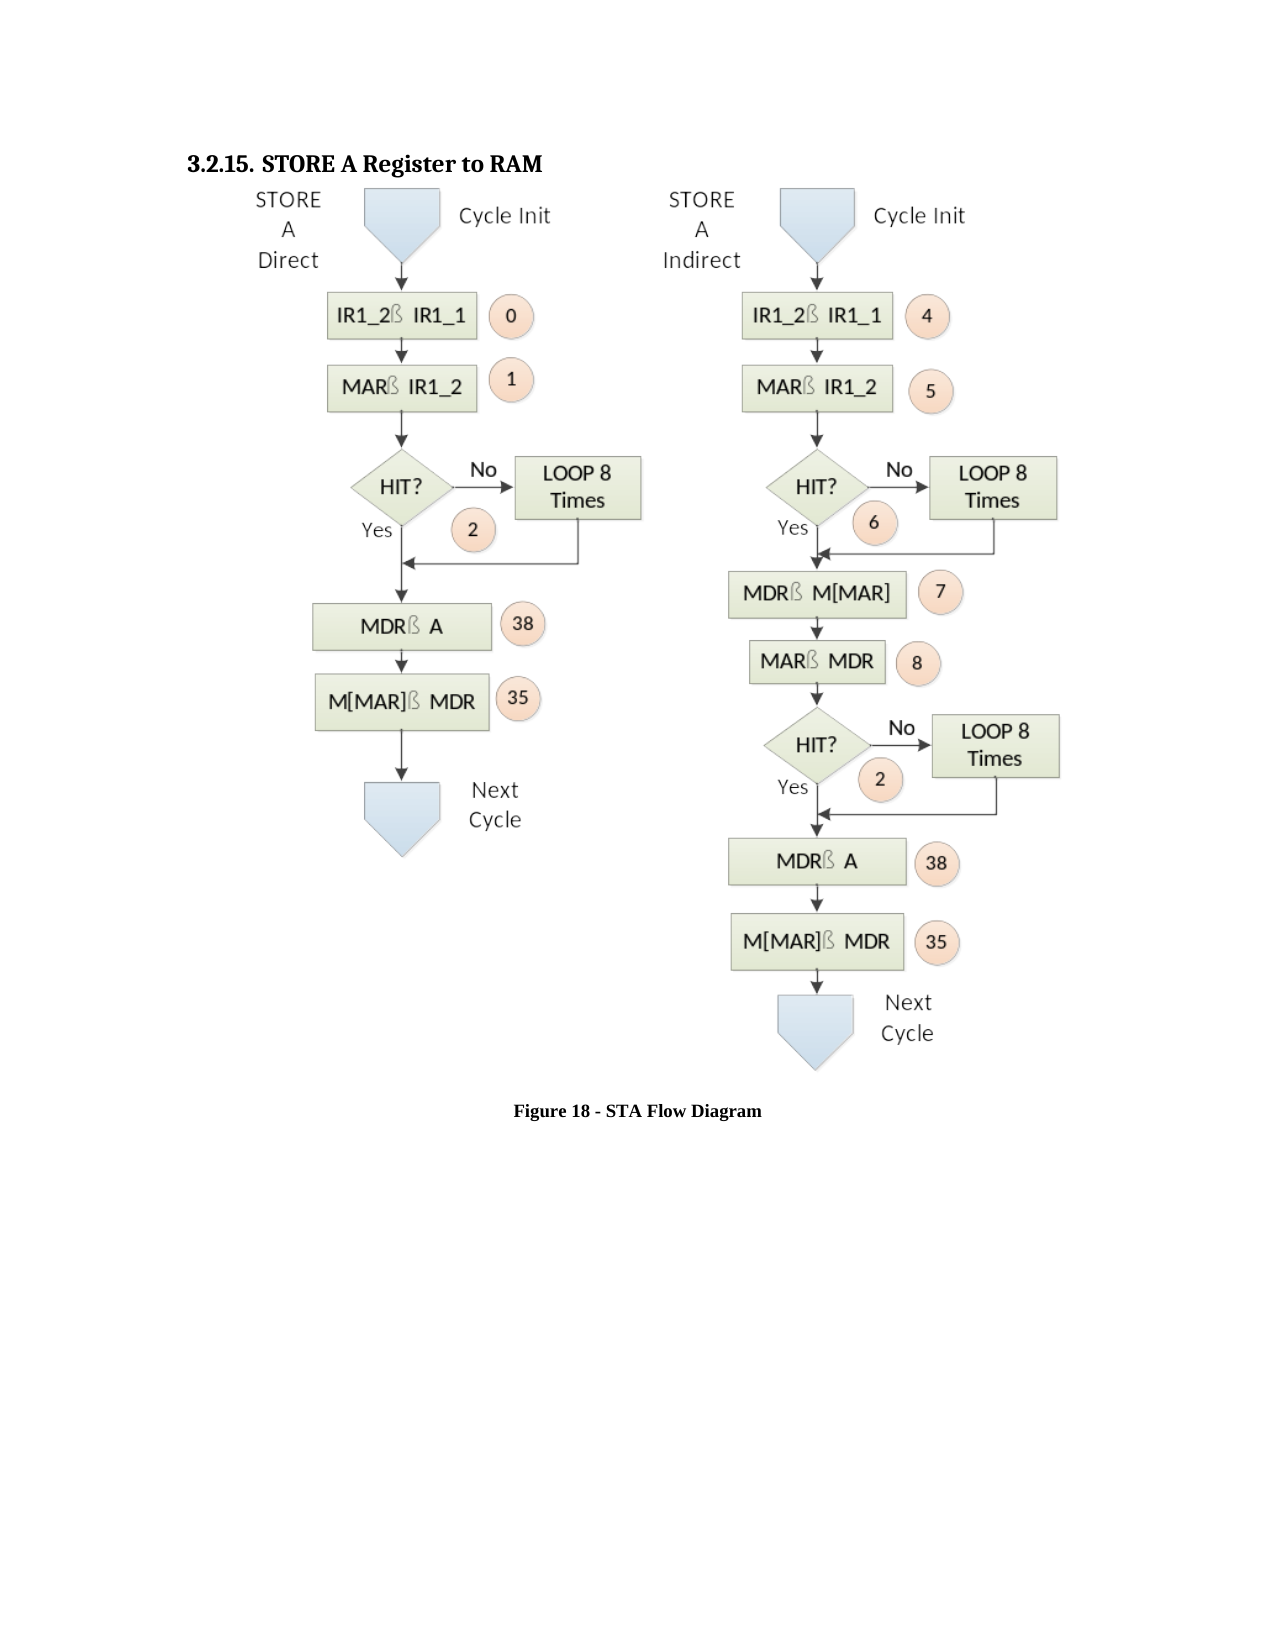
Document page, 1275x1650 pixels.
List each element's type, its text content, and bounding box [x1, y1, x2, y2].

subtitle STORE A Register to RAM [187, 150, 1125, 179]
